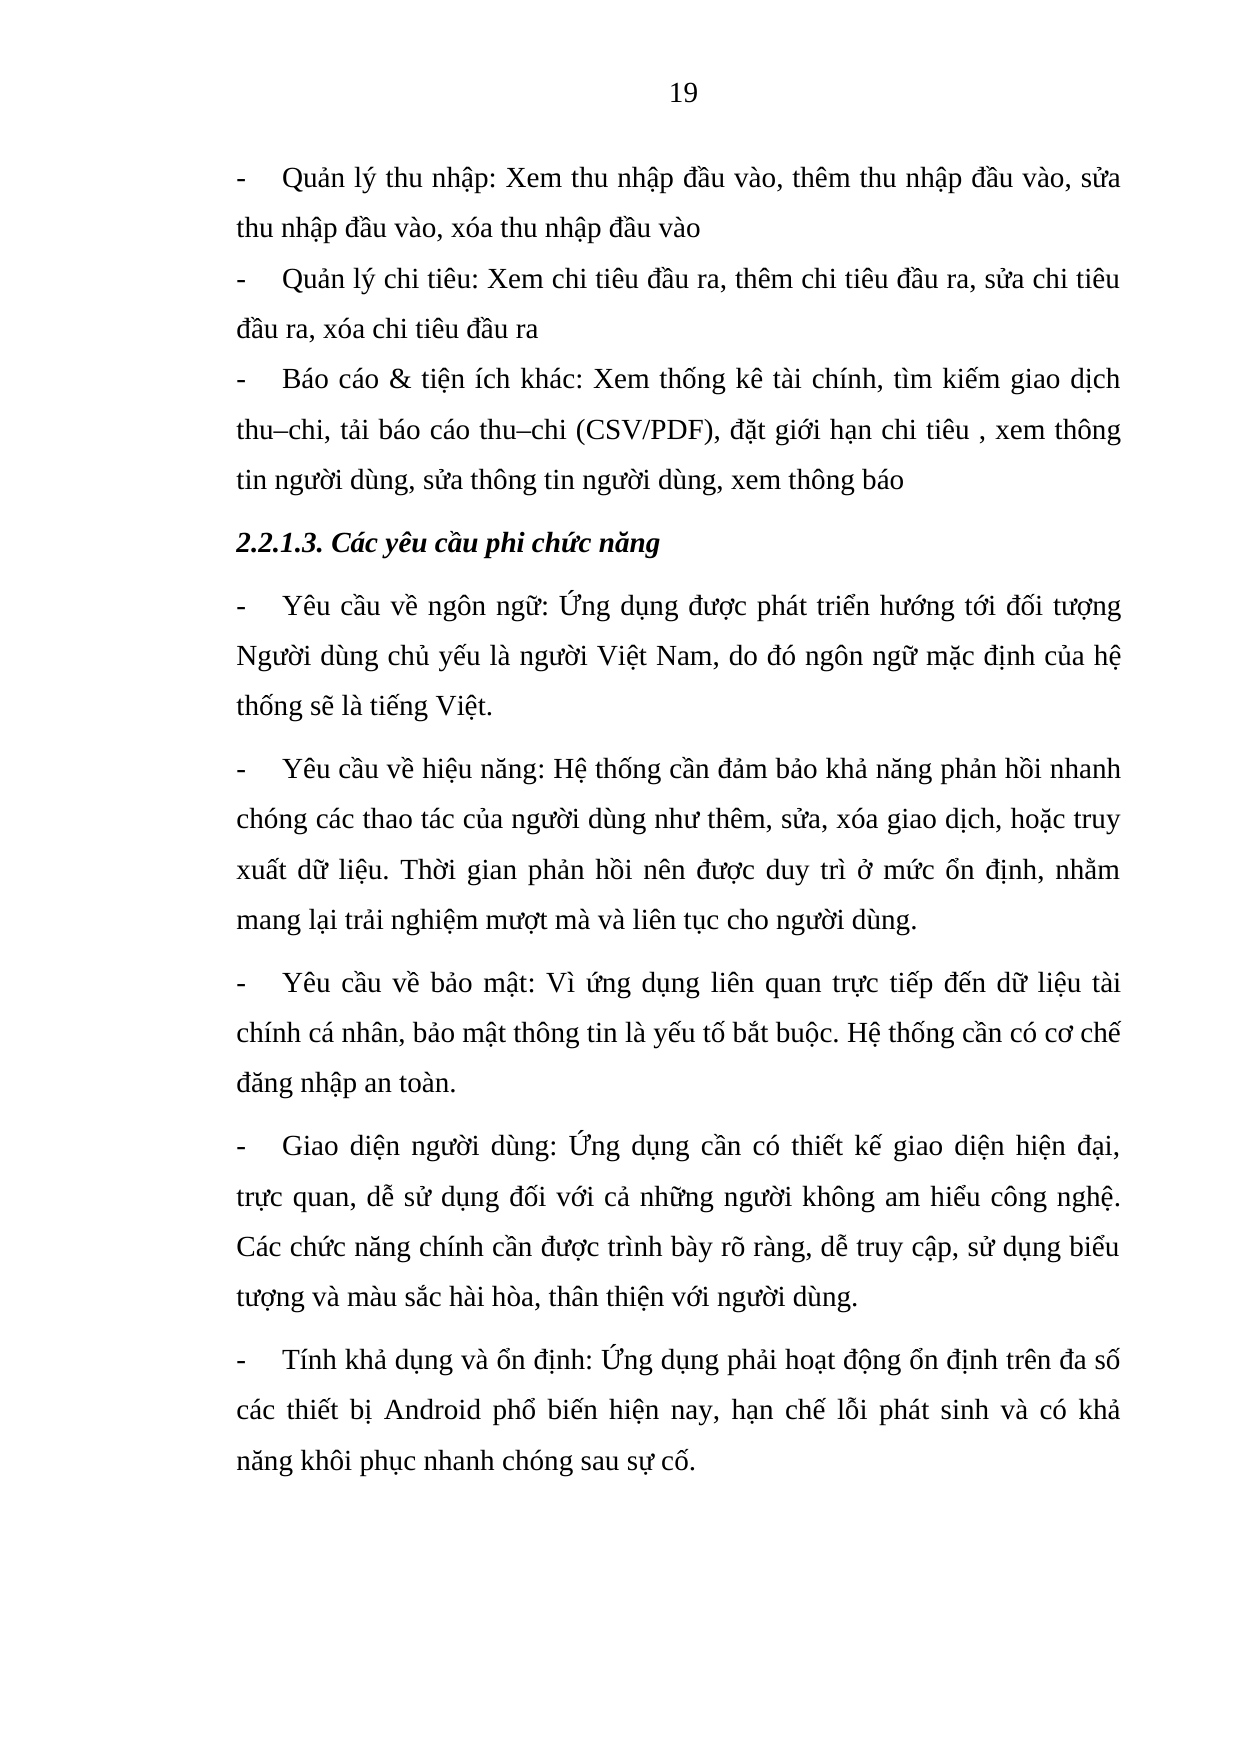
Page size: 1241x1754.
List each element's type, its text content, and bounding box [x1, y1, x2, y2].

list Yêu cầu về bảo mật: Vì ứng dụng liên quan trực tiếp đến dữ liệu tài chính cá nhân, bảo mật thông tin là yếu tố bắt buộc. Hệ thống cần có cơ chế đăng nhập an toàn. [236, 965, 1122, 1099]
list Giao diện người dùng: Ứng dụng cần có thiết kế giao diện hiện đại, trực quan, dễ sử dụng đối với cả những người không am hiểu công nghệ. Các chức năng chính cần được trình bày rõ ràng, dễ truy cập, sử dụng biểu tượng và màu sắc hài hòa, thân thiện với người dùng. [236, 1128, 1122, 1313]
list Báo cáo & tiện ích khác: Xem thống kê tài chính, tìm kiếm giao dịch thu–chi, tải báo cáo thu–chi (CSV/PDF), đặt giới hạn chi tiêu , xem thông tin người dùng, sửa thông tin người dùng, xem thông báo [236, 361, 1122, 496]
subtitle 2.2.1.3. Các yêu cầu phi chức năng [236, 525, 1122, 558]
list Tính khả dụng và ổn định: Ứng dụng phải hoạt động ổn định trên đa số các thiết bị Android phổ biến hiện nay, hạn chế lỗi phát sinh và có khả năng khôi phục nhanh chóng sau sự cố. [236, 1342, 1122, 1476]
list Yêu cầu về ngôn ngữ: Ứng dụng được phát triển hướng tới đối tượng Người dùng chủ yếu là người Việt Nam, do đó ngôn ngữ mặc định của hệ thống sẽ là tiếng Việt. [236, 588, 1122, 722]
list Yêu cầu về hiệu năng: Hệ thống cần đảm bảo khả năng phản hồi nhanh chóng các thao tác của người dùng như thêm, sửa, xóa giao dịch, hoặc truy xuất dữ liệu. Thời gian phản hồi nên được duy trì ở mức ổn định, nhằm mang lại trải nghiệm mượt mà và liên tục cho người dùng. [236, 751, 1122, 936]
list Quản lý thu nhập: Xem thu nhập đầu vào, thêm thu nhập đầu vào, sửa thu nhập đầu vào, xóa thu nhập đầu vào [236, 160, 1122, 244]
list Quản lý chi tiêu: Xem chi tiêu đầu ra, thêm chi tiêu đầu ra, sửa chi tiêu đầu ra, xóa chi tiêu đầu ra [236, 261, 1122, 345]
